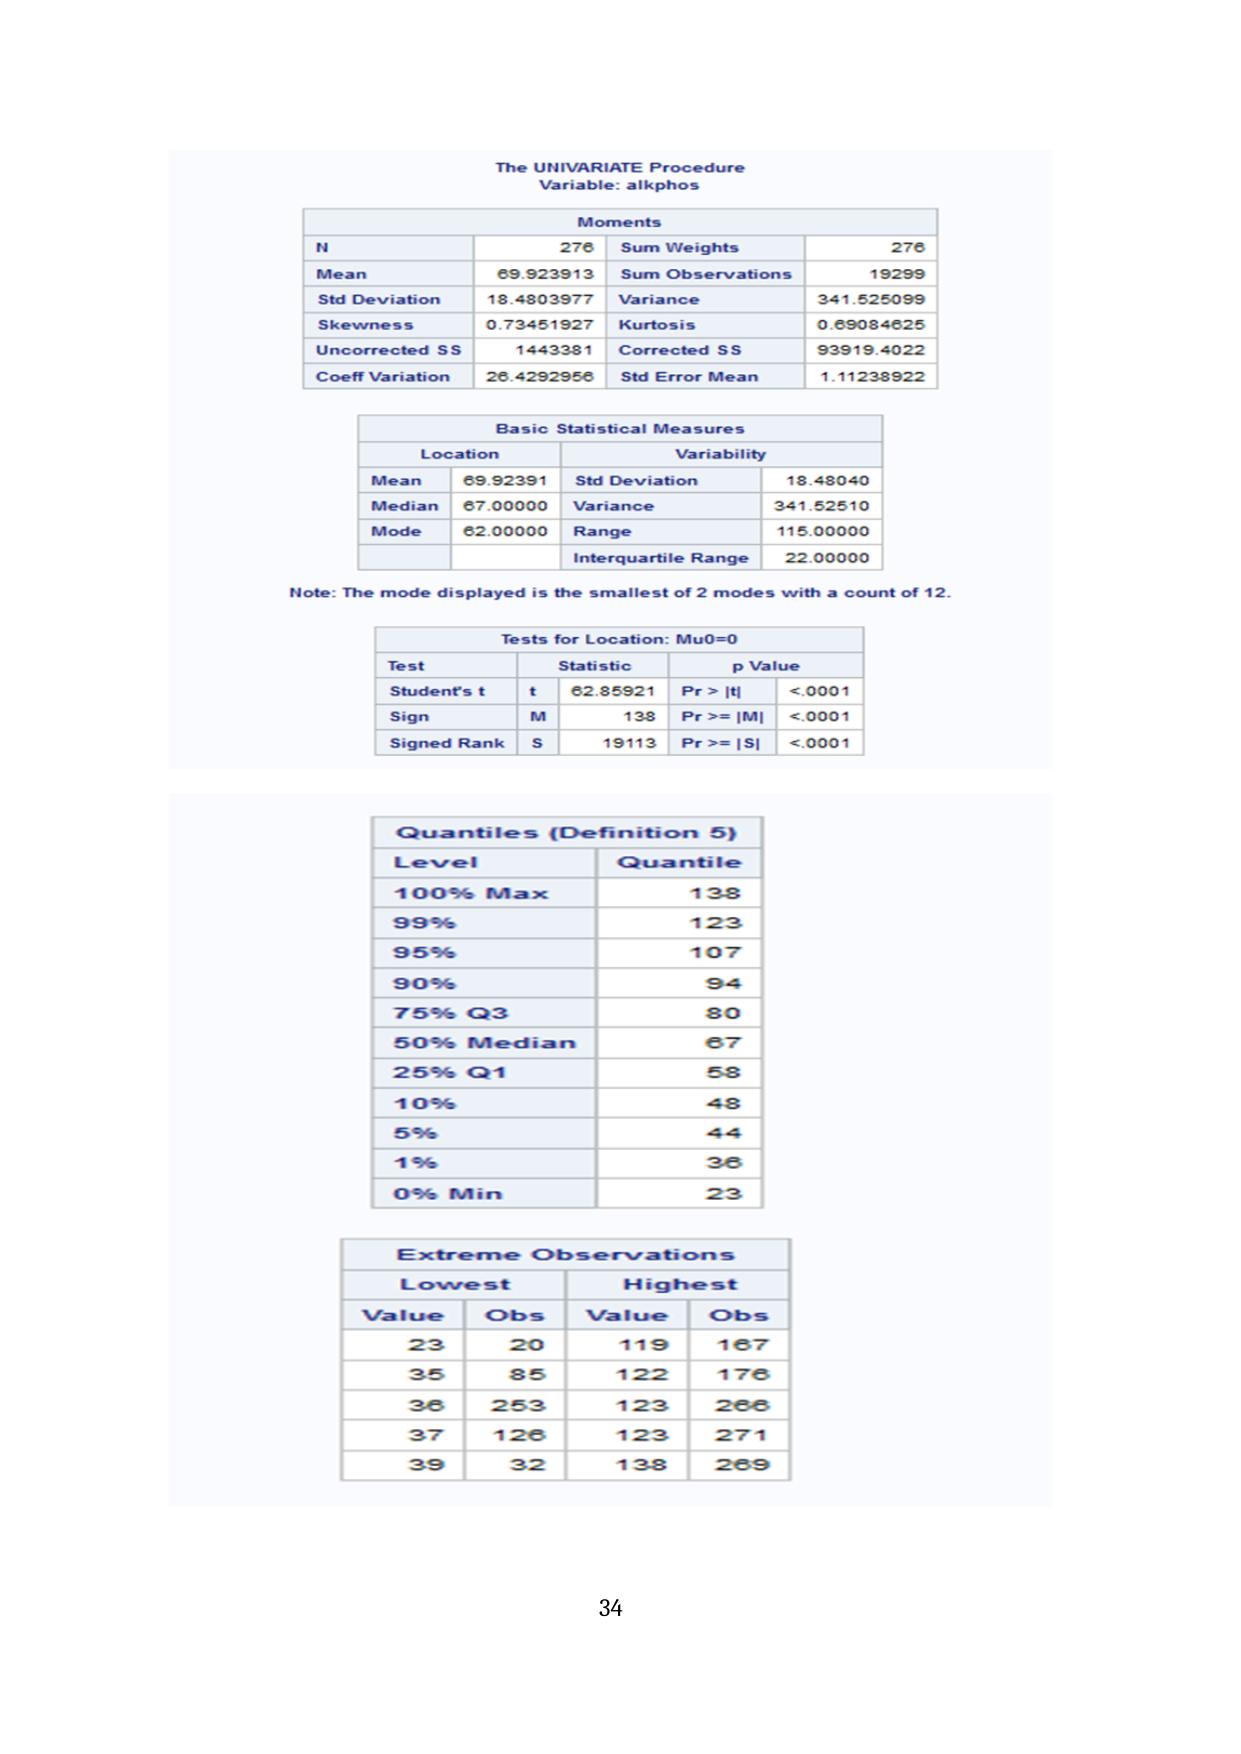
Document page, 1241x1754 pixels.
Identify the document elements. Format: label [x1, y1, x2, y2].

picture [168, 793, 1053, 1507]
picture [168, 150, 1053, 769]
